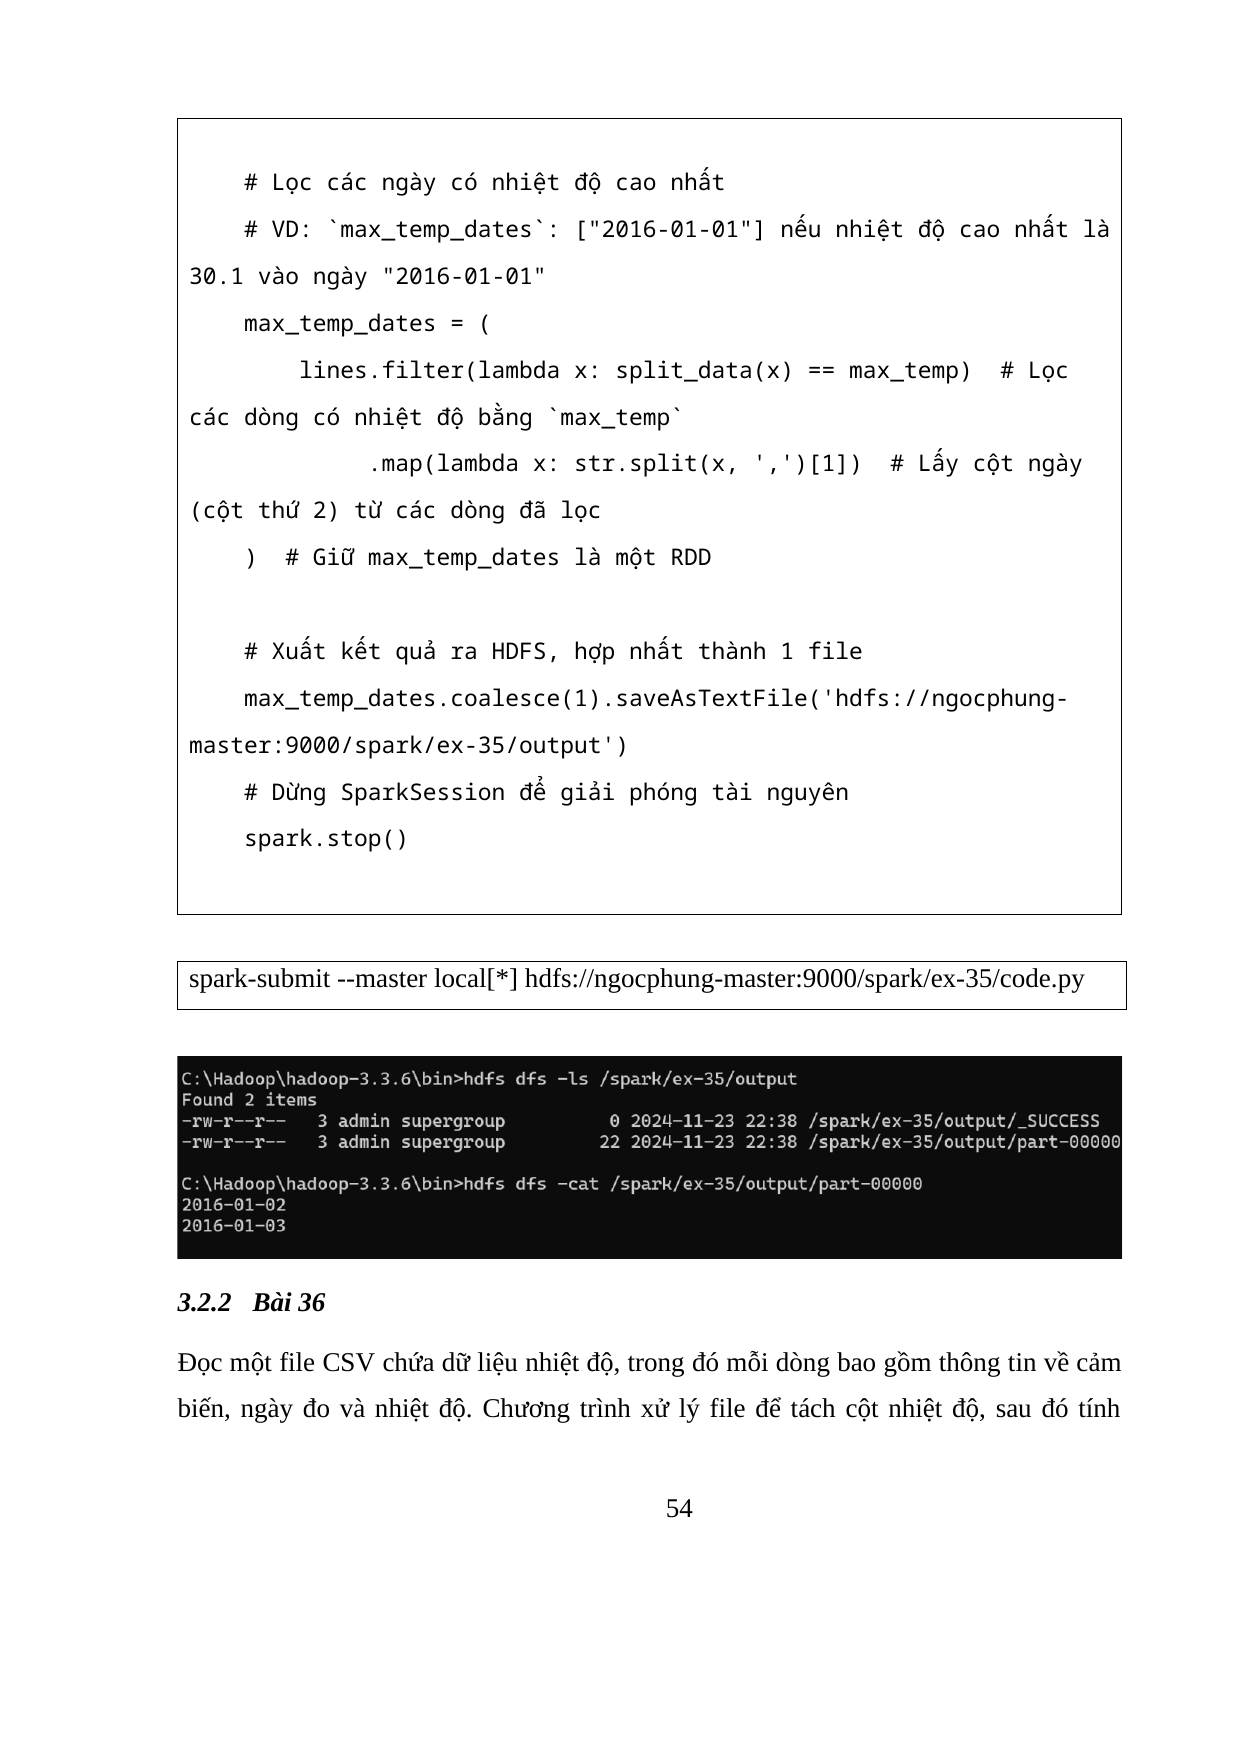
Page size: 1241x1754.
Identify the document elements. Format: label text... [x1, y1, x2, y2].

subtitle Bài 36 [177, 1287, 1122, 1318]
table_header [178, 119, 1121, 913]
picture [177, 1056, 1123, 1259]
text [177, 1346, 1122, 1423]
table_header spark-submit --master local[*] hdfs://ngocphung-master:9000/spark/ex-35/code.py [178, 962, 1126, 1009]
